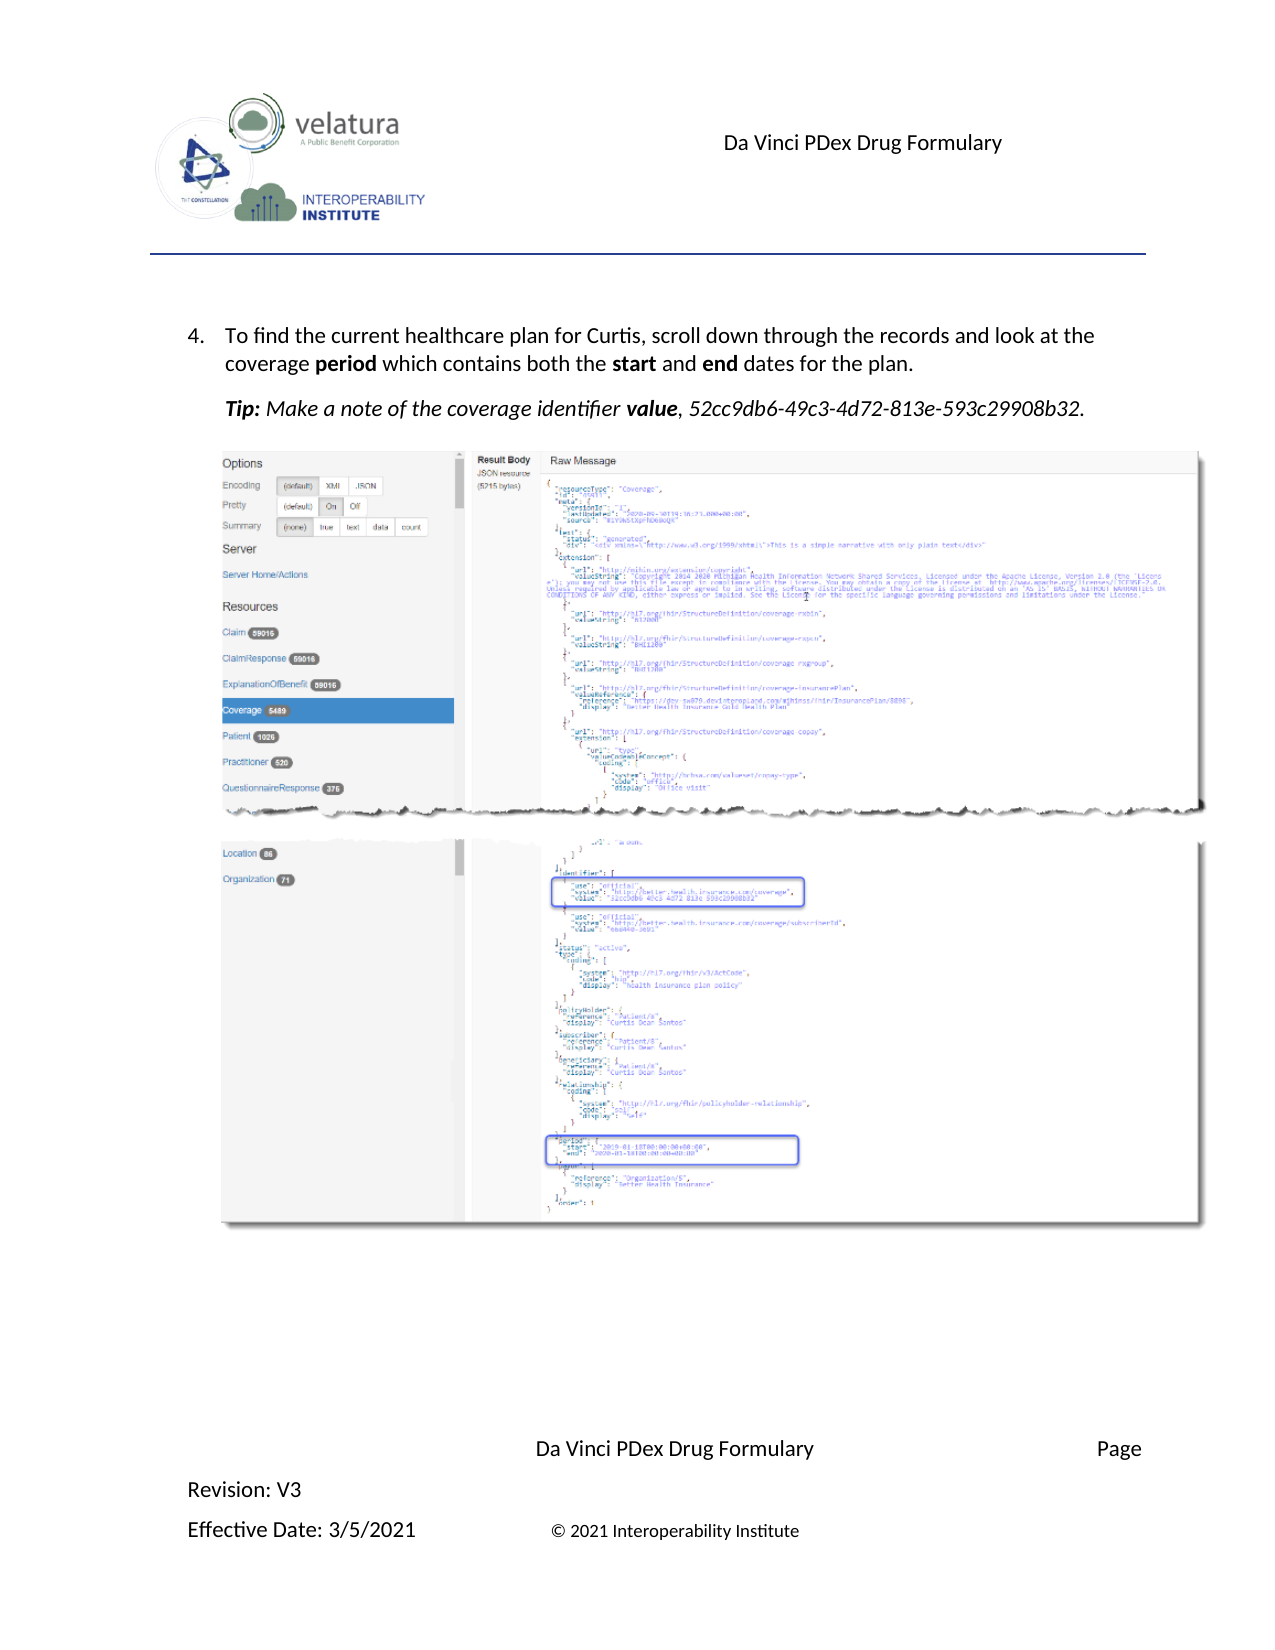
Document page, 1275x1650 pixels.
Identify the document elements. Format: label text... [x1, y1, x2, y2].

picture [218, 451, 1210, 1232]
picture [150, 87, 429, 229]
text Tip: Make a note of the coverage identifier value, 52cc9db6-49c3-4d72-813e-593c29908b32. [225, 394, 1125, 422]
list To find the current healthcare plan for Curtis, scroll down through the records and look at the coverage period which contains both the start and end dates for the plan. [187, 321, 1125, 377]
